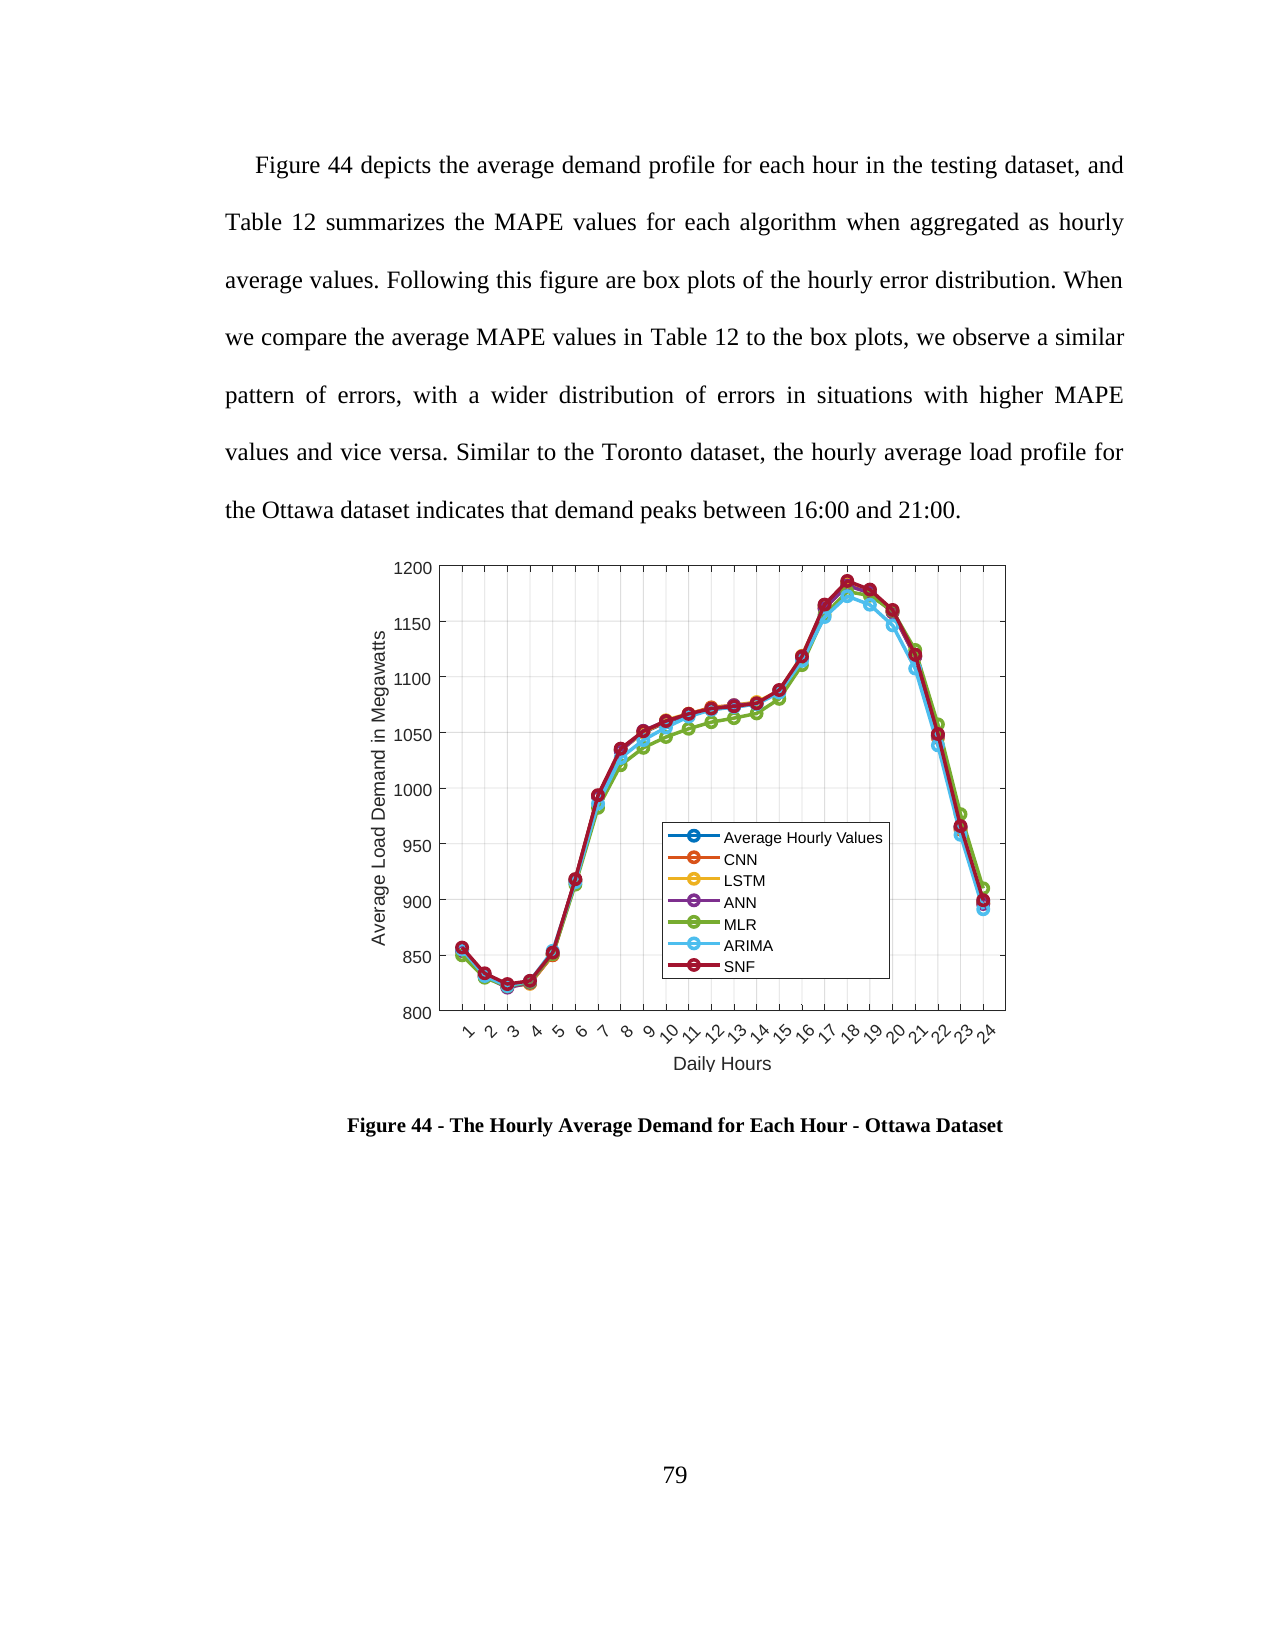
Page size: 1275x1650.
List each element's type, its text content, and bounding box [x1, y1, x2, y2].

text Figure 44 depicts the average demand profile for each hour in the testing dataset, and Table 12 summarizes the MAPE values for each algorithm when aggregated as hourly average values. Following this figure are box plots of the hourly error distribution. When we compare the average MAPE values in Table 12 to the box plots, we observe a similar pattern of errors, with a wider distribution of errors in situations with higher MAPE values and vice versa. Similar to the Toronto dataset, the hourly average load profile for the Ottawa dataset indicates that demand peaks between 16:00 and 21:00. [225, 150, 1125, 524]
text Figure 44 - The Hourly Average Demand for Each Hour - Ottawa Dataset [225, 1113, 1125, 1137]
